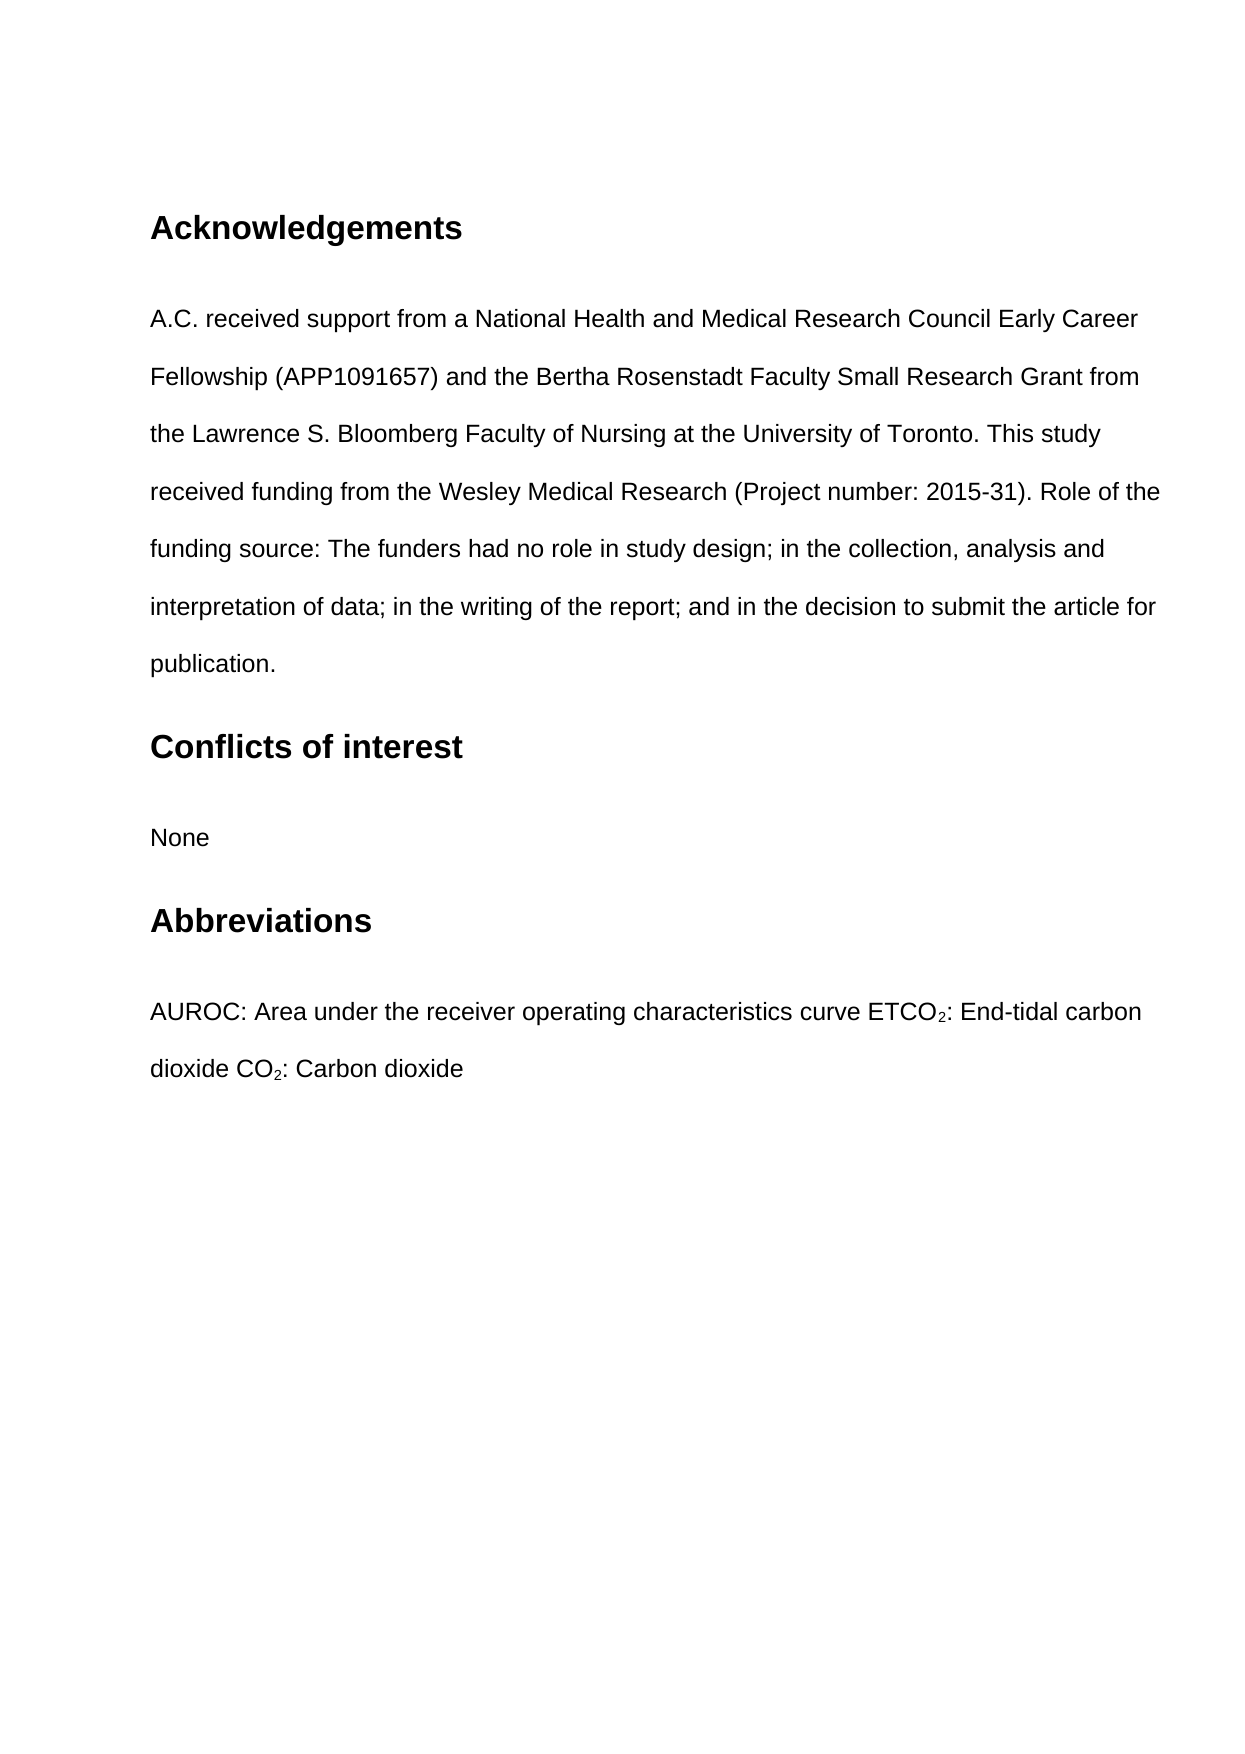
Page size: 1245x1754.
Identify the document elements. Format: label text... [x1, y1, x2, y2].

subtitle Conflicts of interest [150, 727, 1170, 766]
subtitle Acknowledgements [150, 208, 1170, 247]
text None [150, 823, 1170, 852]
text AUROC: Area under the receiver operating characteristics curve ETCO2: End-tidal carbon dioxide CO2: Carbon dioxide [150, 997, 1170, 1083]
subtitle Abbreviations [150, 901, 1170, 940]
text A.C. received support from a National Health and Medical Research Council Early Career Fellowship (APP1091657) and the Bertha Rosenstadt Faculty Small Research Grant from the Lawrence S. Bloomberg Faculty of Nursing at the University of Toronto. This study received funding from the Wesley Medical Research (Project number: 2015-31). Role of the funding source: The funders had no role in study design; in the collection, analysis and interpretation of data; in the writing of the report; and in the decision to submit the article for publication. [150, 304, 1170, 678]
